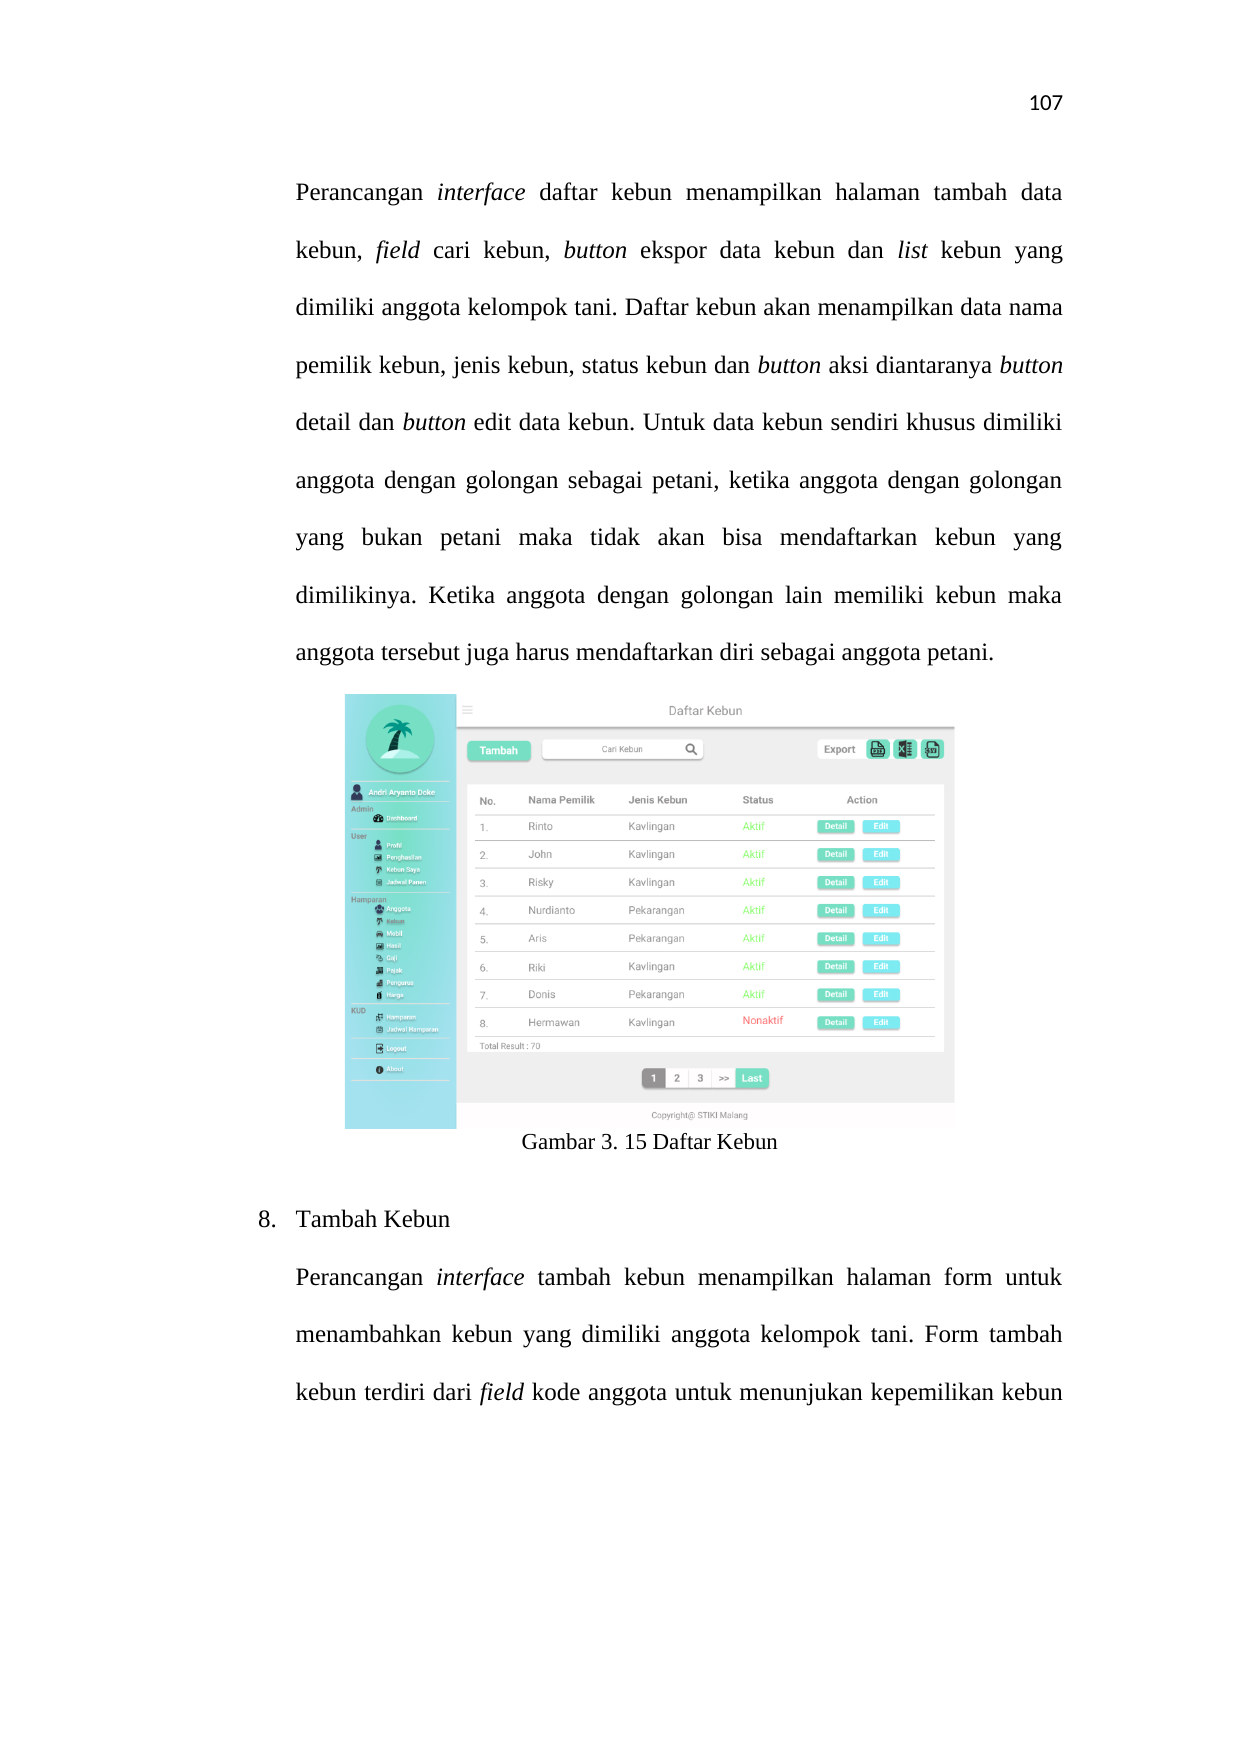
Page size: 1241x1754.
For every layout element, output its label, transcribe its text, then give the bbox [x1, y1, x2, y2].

list Tambah Kebun [258, 1204, 1063, 1233]
text Gambar 3. 15 Daftar Kebun [236, 1128, 1063, 1155]
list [295, 1262, 1063, 1406]
list Perancangan interface daftar kebun menampilkan halaman tambah data kebun, field cari kebun, button ekspor data kebun dan list kebun yang dimiliki anggota kelompok tani. Daftar kebun akan menampilkan data nama pemilik kebun, jenis kebun, status kebun dan button aksi diantaranya button detail dan button edit data kebun. Untuk data kebun sendiri khusus dimiliki anggota dengan golongan sebagai petani, ketika anggota dengan golongan yang bukan petani maka tidak akan bisa mendaftarkan kebun yang dimilikinya. Ketika anggota dengan golongan lain memiliki kebun maka anggota tersebut juga harus mendaftarkan diri sebagai anggota petani. [295, 177, 1063, 666]
picture [344, 694, 955, 1129]
